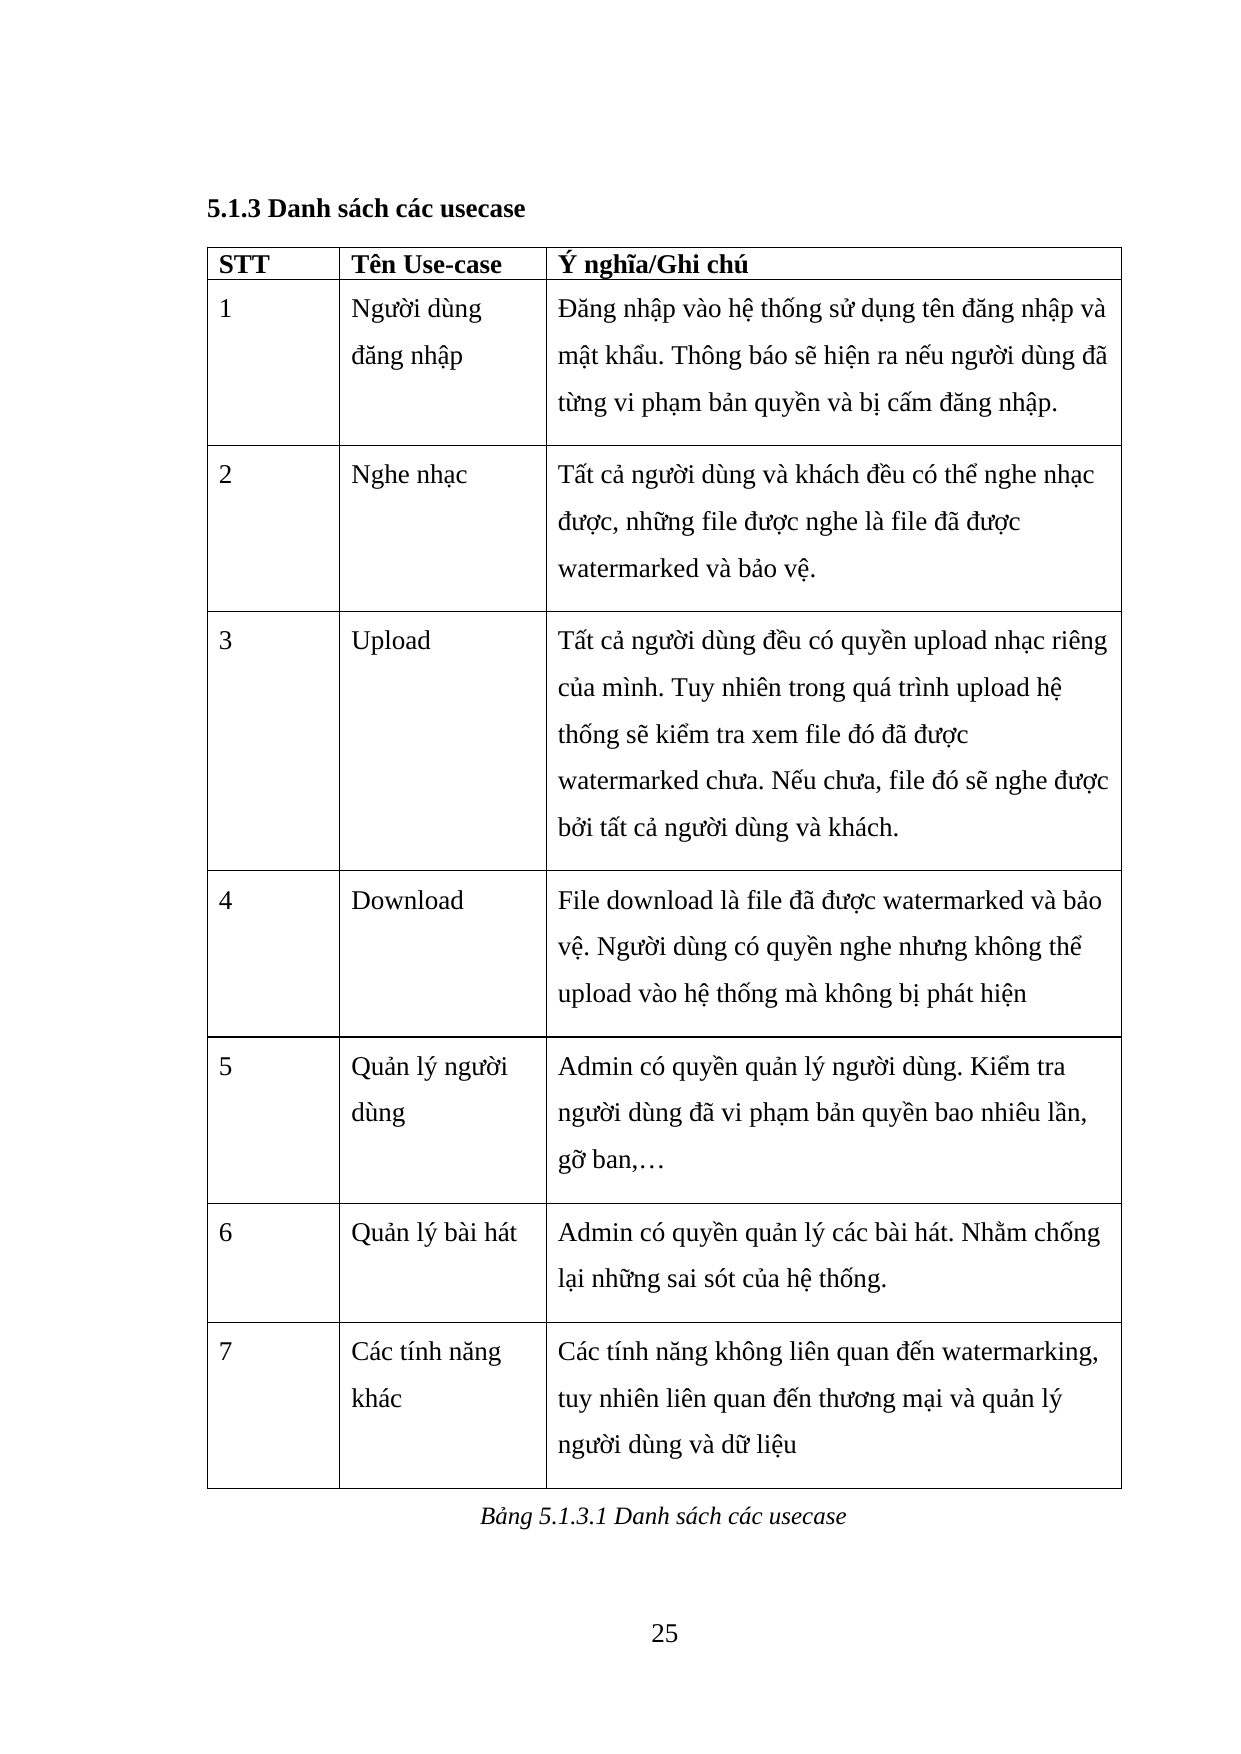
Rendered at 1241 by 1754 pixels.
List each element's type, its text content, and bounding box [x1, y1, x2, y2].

table_cell 6 [208, 1204, 339, 1322]
table_header Ý nghĩa/Ghi chú [547, 248, 1121, 279]
table_header STT [208, 248, 339, 279]
table_cell Các tính năng không liên quan đến watermarking, tuy nhiên liên quan đến thương mại và quản lý người dùng và dữ liệu [547, 1323, 1121, 1488]
text Bảng 5.1.3.1 Danh sách các usecase [207, 1501, 1122, 1530]
table_cell Admin có quyền quản lý các bài hát. Nhằm chống lại những sai sót của hệ thống. [547, 1204, 1121, 1322]
table_cell Tất cả người dùng đều có quyền upload nhạc riêng của mình. Tuy nhiên trong quá trình upload hệ thống sẽ kiểm tra xem file đó đã được watermarked chưa. Nếu chưa, file đó sẽ nghe được bởi tất cả người dùng và khách. [547, 612, 1121, 870]
table_cell Đăng nhập vào hệ thống sử dụng tên đăng nhập và mật khẩu. Thông báo sẽ hiện ra nếu người dùng đã từng vi phạm bản quyền và bị cấm đăng nhập. [547, 280, 1121, 445]
table_cell Các tính năng khác [340, 1323, 546, 1488]
table_cell File download là file đã được watermarked và bảo vệ. Người dùng có quyền nghe nhưng không thể upload vào hệ thống mà không bị phát hiện [547, 871, 1121, 1036]
table_cell Download [340, 871, 546, 1036]
table_cell 2 [208, 446, 339, 611]
table_cell 1 [208, 280, 339, 445]
subtitle 5.1.3 Danh sách các usecase [207, 192, 1122, 223]
table_cell Admin có quyền quản lý người dùng. Kiểm tra người dùng đã vi phạm bản quyền bao nhiêu lần, gỡ ban,… [547, 1038, 1121, 1202]
table_cell Tất cả người dùng và khách đều có thể nghe nhạc được, những file được nghe là file đã được watermarked và bảo vệ. [547, 446, 1121, 611]
table_cell 4 [208, 871, 339, 1036]
table_cell Nghe nhạc [340, 446, 546, 611]
table_cell 3 [208, 612, 339, 870]
table_cell Quản lý bài hát [340, 1204, 546, 1322]
table_cell Quản lý người dùng [340, 1038, 546, 1202]
table_cell 5 [208, 1038, 339, 1202]
table_cell 7 [208, 1323, 339, 1488]
table_cell Người dùng đăng nhập [340, 280, 546, 445]
table_header Tên Use-case [340, 248, 546, 279]
table_cell Upload [340, 612, 546, 870]
